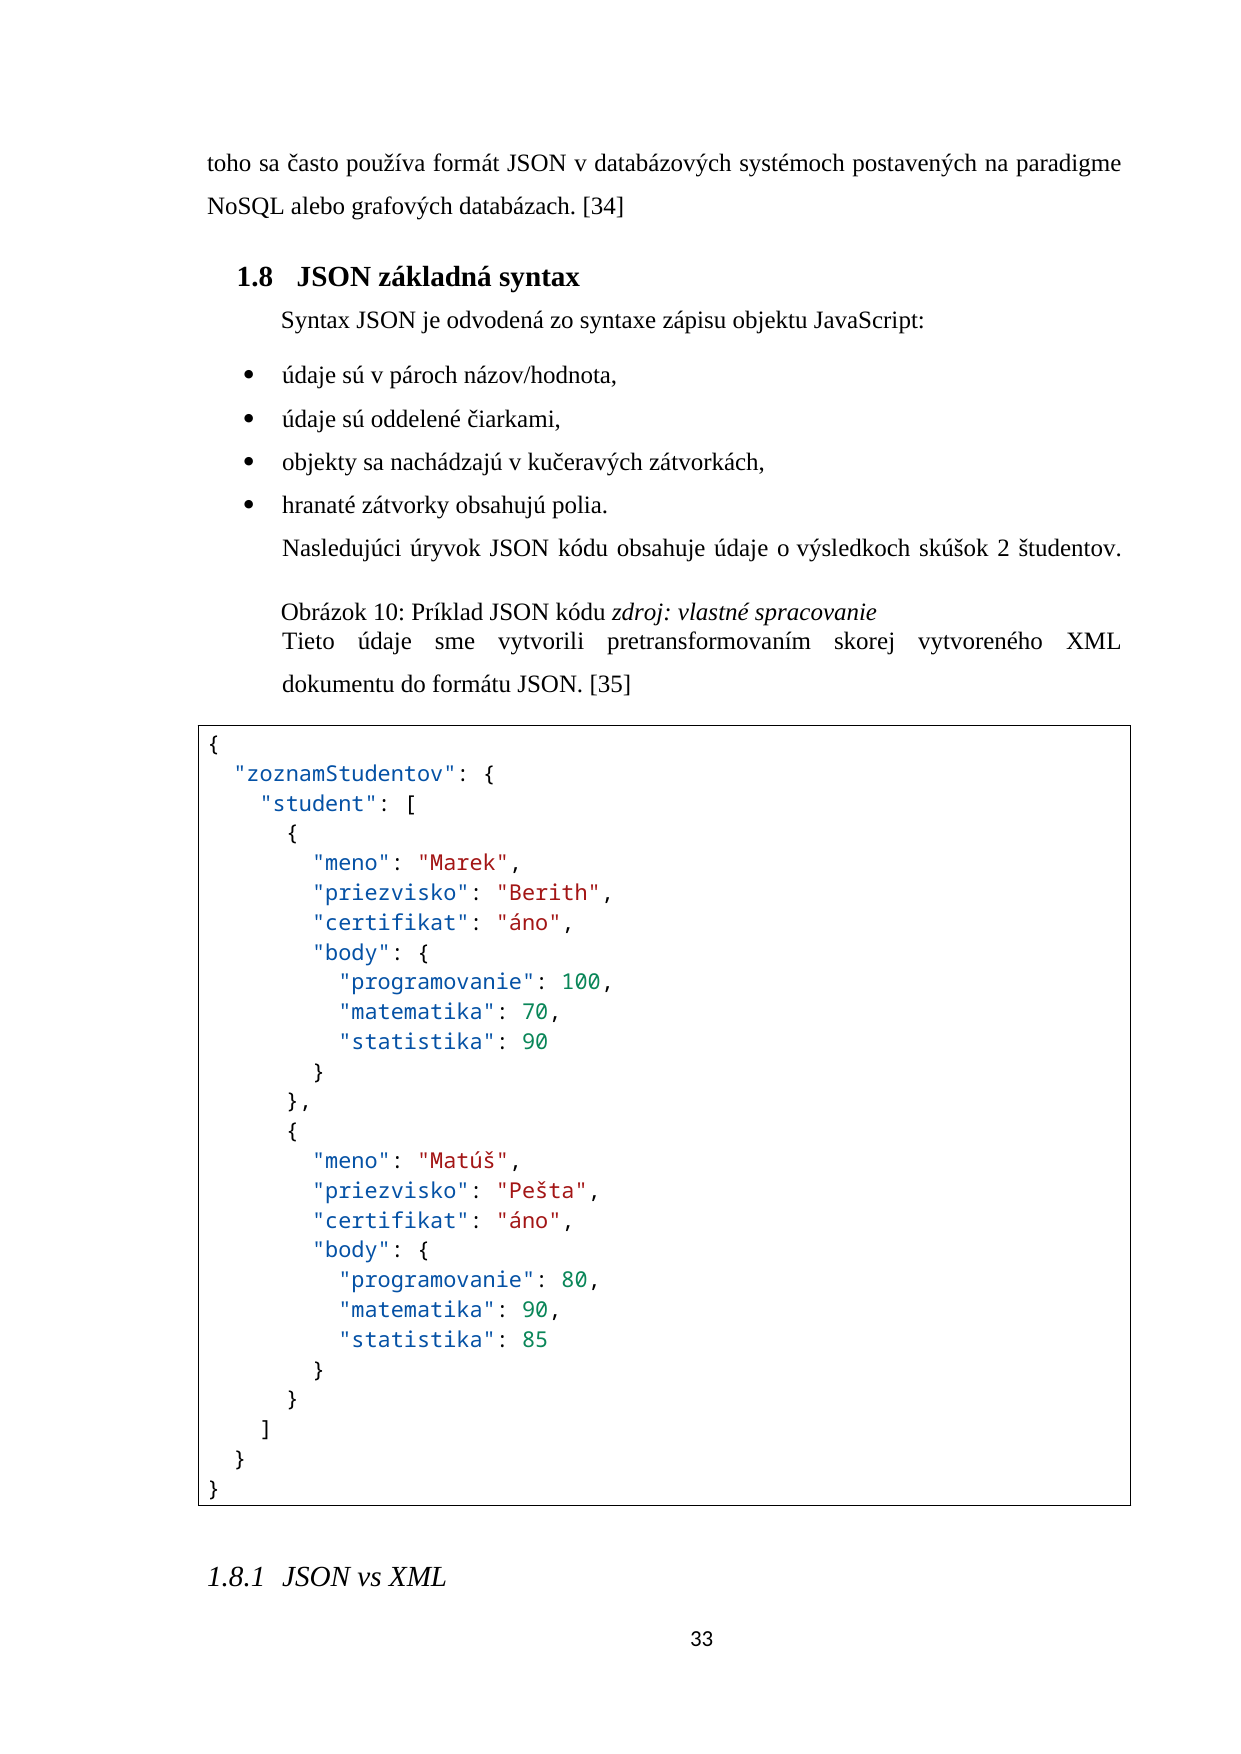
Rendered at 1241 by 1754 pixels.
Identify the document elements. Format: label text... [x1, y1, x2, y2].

text { [199, 726, 1130, 758]
text { [207, 1115, 1122, 1145]
text "programovanie": 80, [207, 1264, 1122, 1294]
text "certifikat": "áno", [207, 907, 1122, 937]
text "statistika": 90 [207, 1026, 1122, 1056]
text }, [207, 1086, 1122, 1115]
text { [207, 817, 1122, 847]
text } [199, 1470, 1130, 1505]
text "priezvisko": "Pešta", [207, 1175, 1122, 1205]
text Syntax JSON je odvodená zo syntaxe zápisu objektu JavaScript: [207, 305, 1122, 334]
subtitle JSON vs XML [207, 1559, 1122, 1593]
text "zoznamStudentov": { [207, 758, 1122, 788]
text "meno": "Matúš", [207, 1145, 1122, 1175]
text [207, 148, 1122, 219]
list údaje sú oddelené čiarkami, [244, 404, 1122, 432]
list objekty sa nachádzajú v kučeravých zátvorkách, [244, 447, 1122, 476]
text } [207, 1056, 1122, 1086]
text "body": { [207, 937, 1122, 966]
text "matematika": 90, [207, 1294, 1122, 1324]
text "body": { [207, 1234, 1122, 1264]
text "priezvisko": "Berith", [207, 877, 1122, 907]
text "programovanie": 100, [207, 966, 1122, 996]
text "meno": "Marek", [207, 847, 1122, 877]
list Nasledujúci úryvok JSON kódu obsahuje údaje o výsledkoch skúšok 2 študentov. Tieto údaje sme vytvorili pretransformovaním skorej vytvoreného XML dokumentu do formátu JSON. [282, 626, 1122, 698]
text } [207, 1383, 1122, 1413]
text "matematika": 70, [207, 996, 1122, 1026]
text "certifikat": "áno", [207, 1205, 1122, 1234]
list hranaté zátvorky obsahujú polia. [244, 490, 1122, 519]
list údaje sú v pároch názov/hodnota, [244, 361, 1122, 389]
text } [207, 1354, 1122, 1383]
text ] [207, 1413, 1122, 1443]
text "statistika": 85 [207, 1324, 1122, 1354]
text } [207, 1443, 1122, 1470]
subtitle JSON základná syntax [236, 259, 1122, 292]
text "student": [ [207, 788, 1122, 817]
list Nasledujúci úryvok JSON kódu obsahuje údaje o výsledkoch skúšok 2 študentov. Tieto údaje sme vytvorili pretransformovaním skorej vytvoreného XML dokumentu do formátu JSON. [282, 533, 1122, 597]
